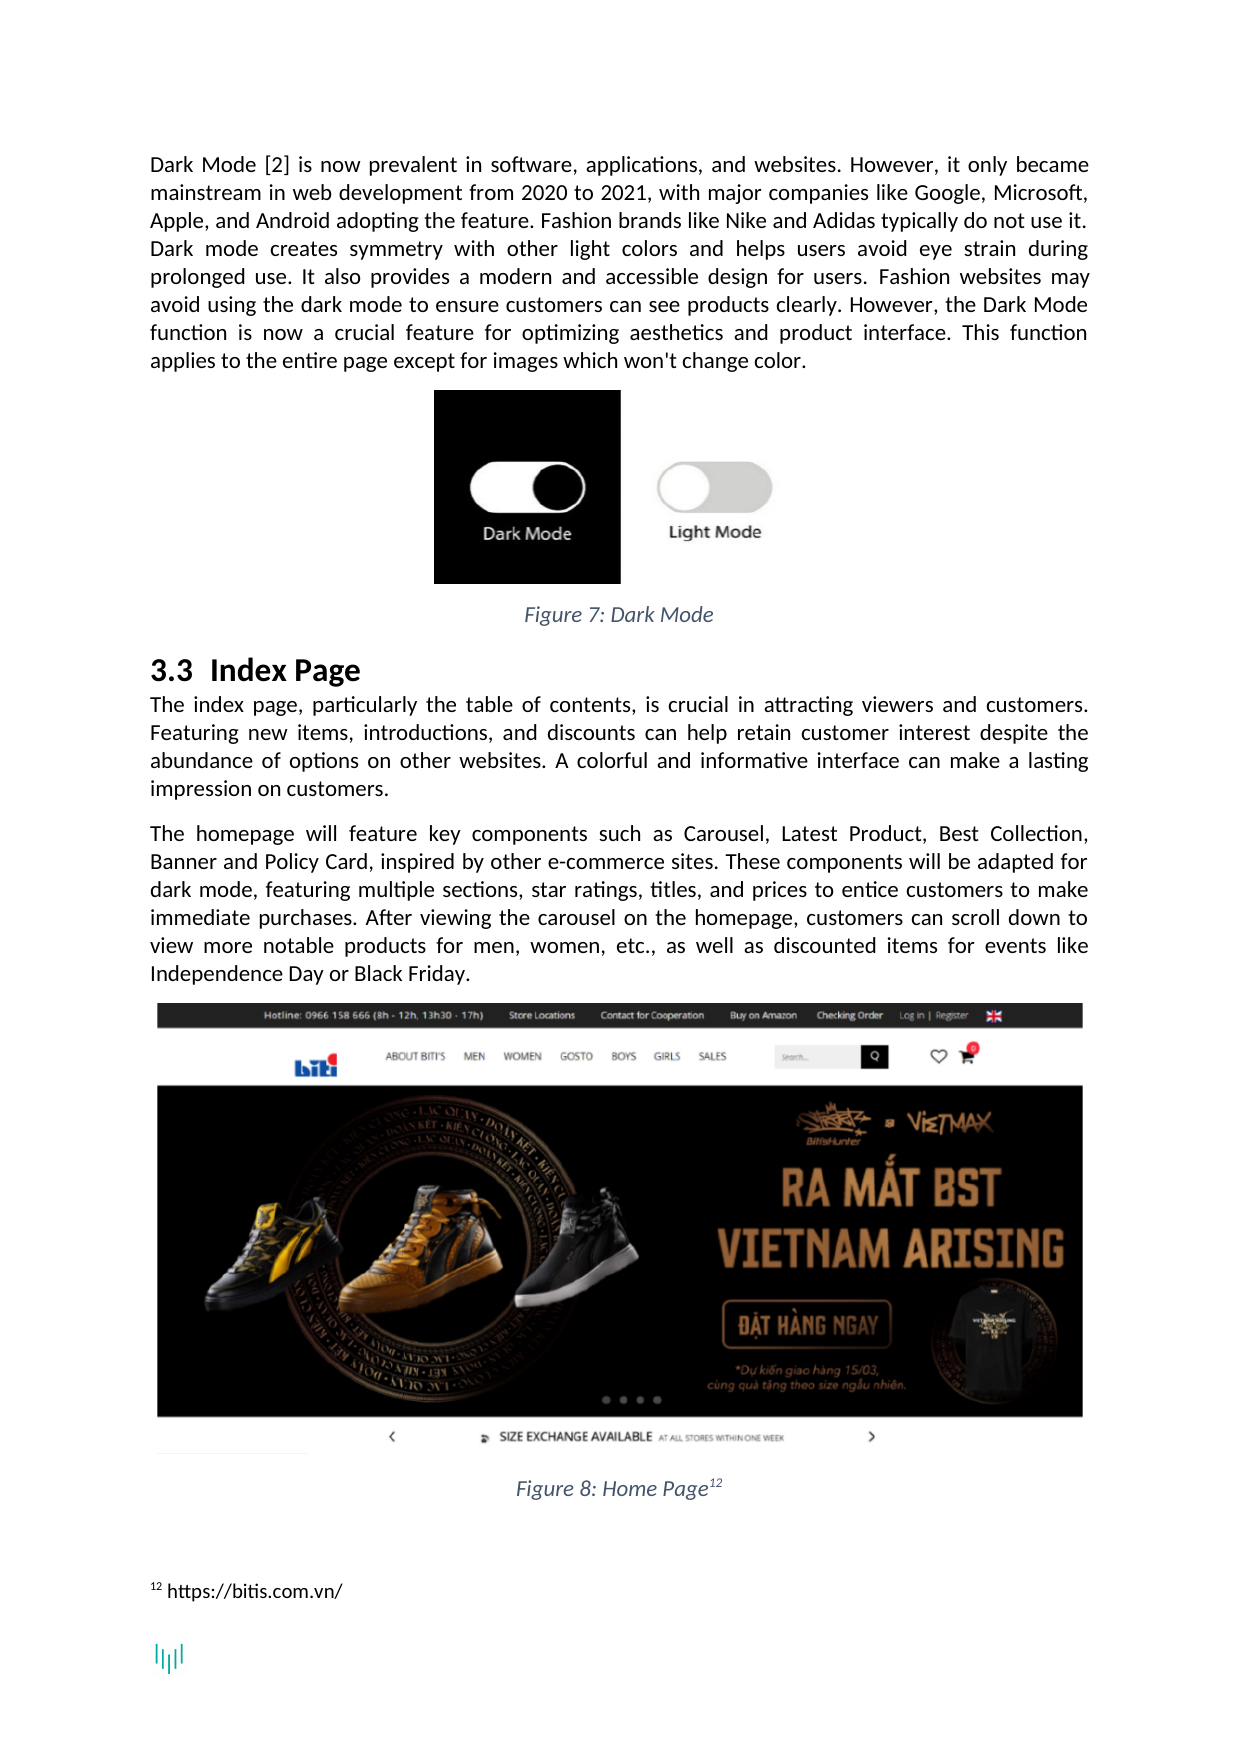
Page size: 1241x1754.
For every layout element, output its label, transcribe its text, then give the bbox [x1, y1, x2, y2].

text Figure 8: Home Page [150, 1474, 1090, 1502]
picture [150, 1639, 188, 1677]
picture [157, 1003, 1083, 1454]
subtitle Index Page [150, 649, 1090, 690]
text Figure 7: Dark Mode [150, 600, 1090, 628]
text The index page, particularly the table of contents, is crucial in attracting viewers and customers. Featuring new items, introductions, and discounts can help retain customer interest despite the abundance of options on other websites. A colorful and informative interface can make a lasting impression on customers. [150, 690, 1090, 802]
text Dark Mode is now prevalent in software, applications, and websites. However, it only became mainstream in web development from 2020 to 2021, with major companies like Google, Microsoft, Apple, and Android adopting the feature. Fashion brands like Nike and Adidas typically do not use it. Dark mode creates symmetry with other light colors and helps users avoid eye strain during prolonged use. It also provides a modern and accessible design for users. Fashion websites may avoid using the dark mode to ensure customers can see products clearly. However, the Dark Mode function is now a crucial feature for optimizing aesthetics and product interface. This function applies to the entire page except for images which won't change color. [150, 150, 1090, 374]
text The homepage will feature key components such as Carousel, Latest Product, Best Collection, Banner and Policy Card, inspired by other e-commerce sites. These components will be adapted for dark mode, featuring multiple sections, star ratings, titles, and prices to entice customers to make immediate purchases. After viewing the carousel on the homepage, customers can scroll down to view more notable products for men, women, etc., as well as discounted items for events like Independence Day or Black Friday. [150, 819, 1090, 987]
picture [434, 390, 807, 584]
